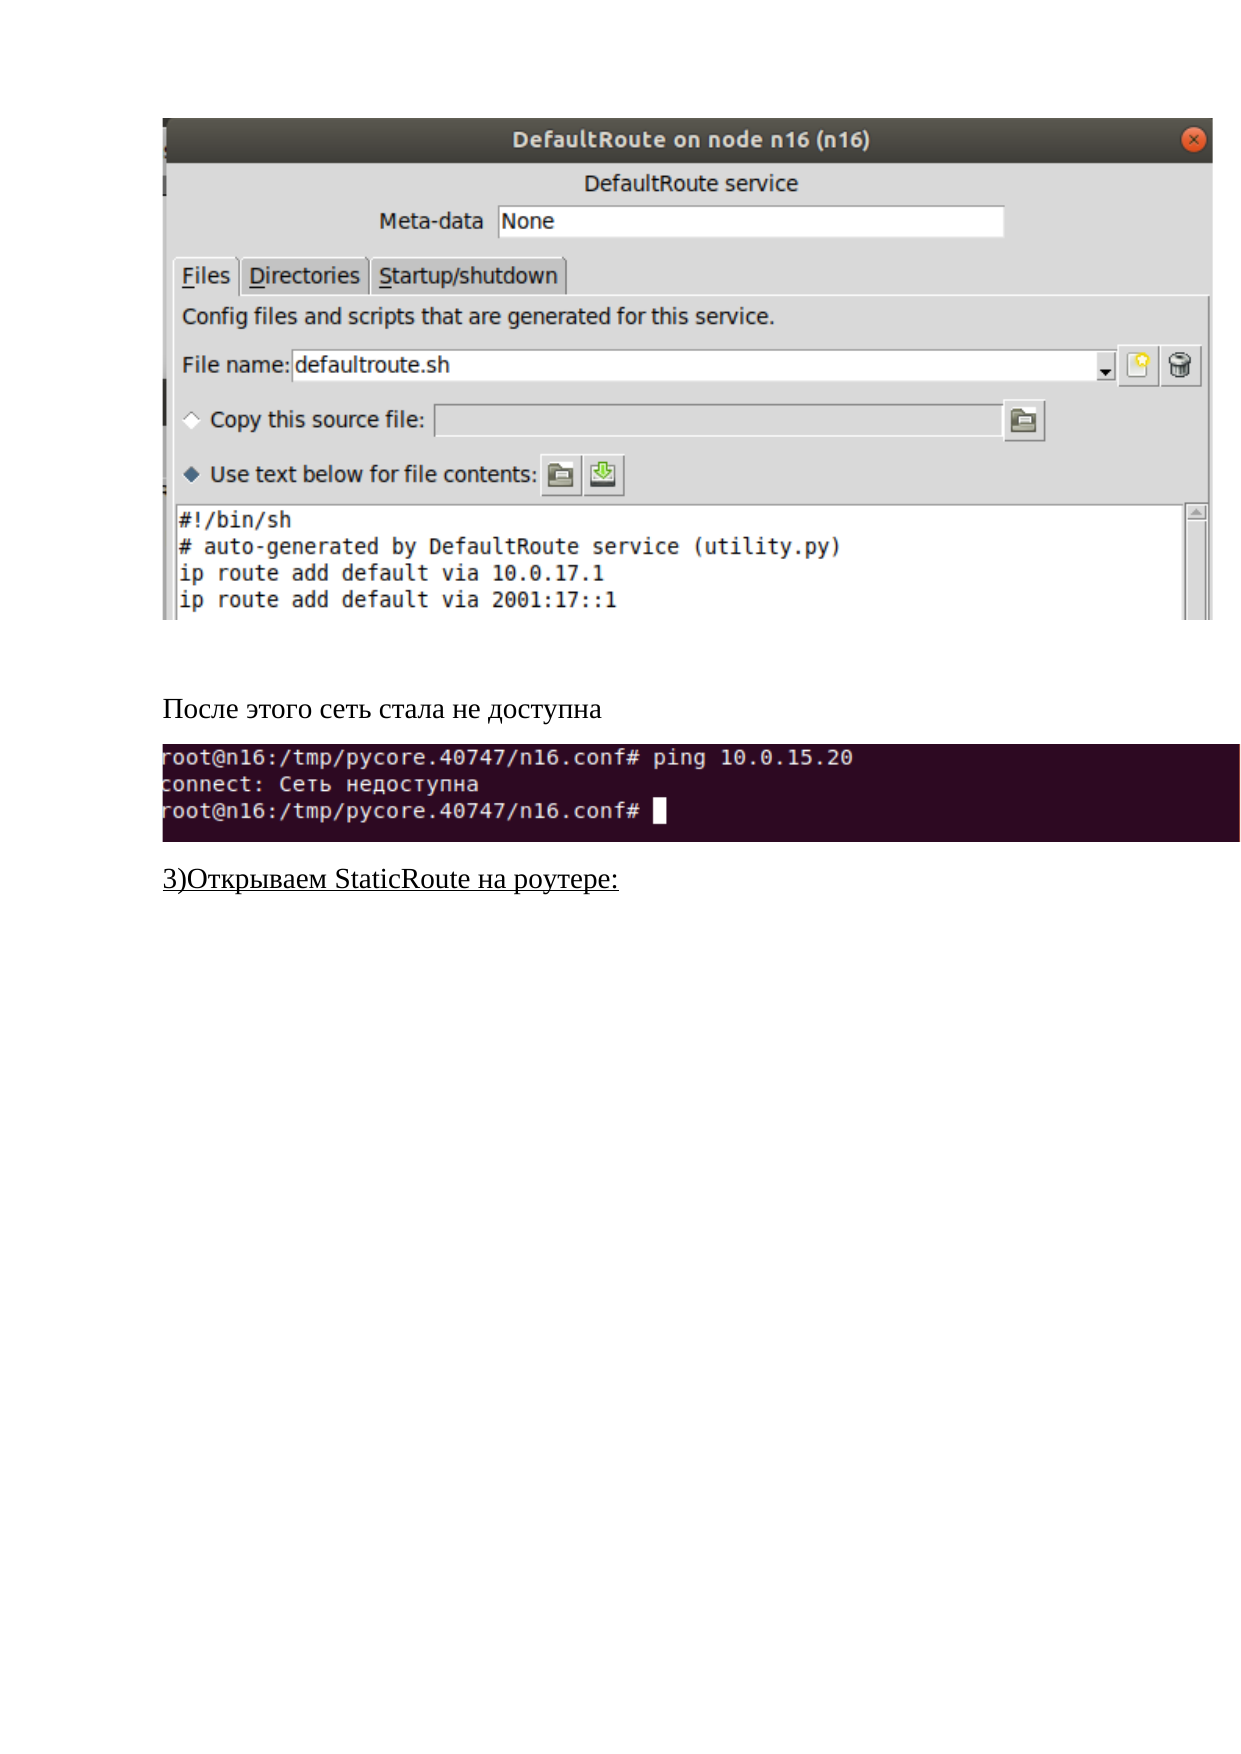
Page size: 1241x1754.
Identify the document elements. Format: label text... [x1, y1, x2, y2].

picture [162, 744, 1241, 842]
picture [162, 118, 1213, 620]
text 3)Открываем StaticRoute на роутере: [162, 861, 1152, 894]
text После этого сеть стала не доступна [162, 691, 1152, 725]
